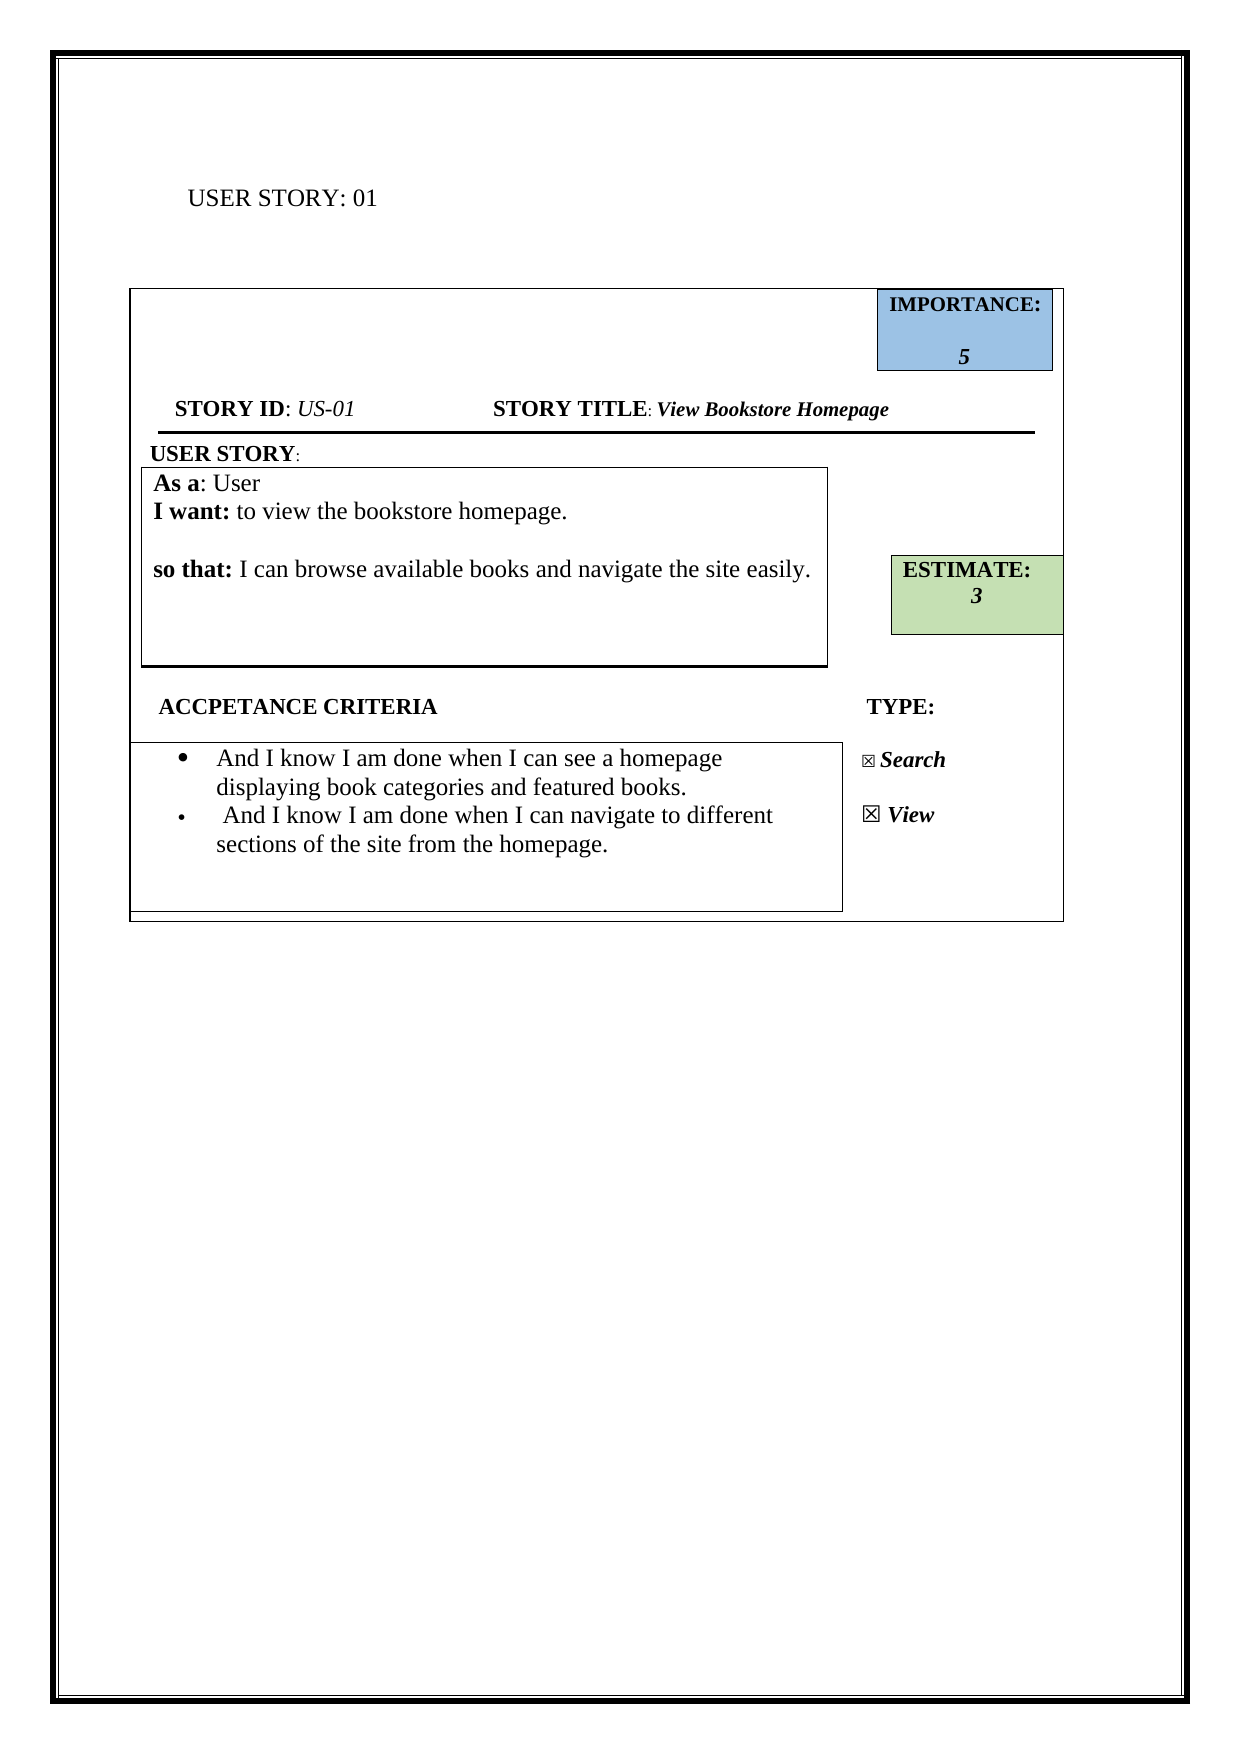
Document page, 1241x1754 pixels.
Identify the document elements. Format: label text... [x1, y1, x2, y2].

text USER STORY: 01 [187, 183, 1053, 212]
table_header STORY ID: US-01 STORY TITLE: View Bookstore Homepage USER STORY: ACCPETANCE CRITERIA TYPE: Search View [131, 289, 1063, 921]
